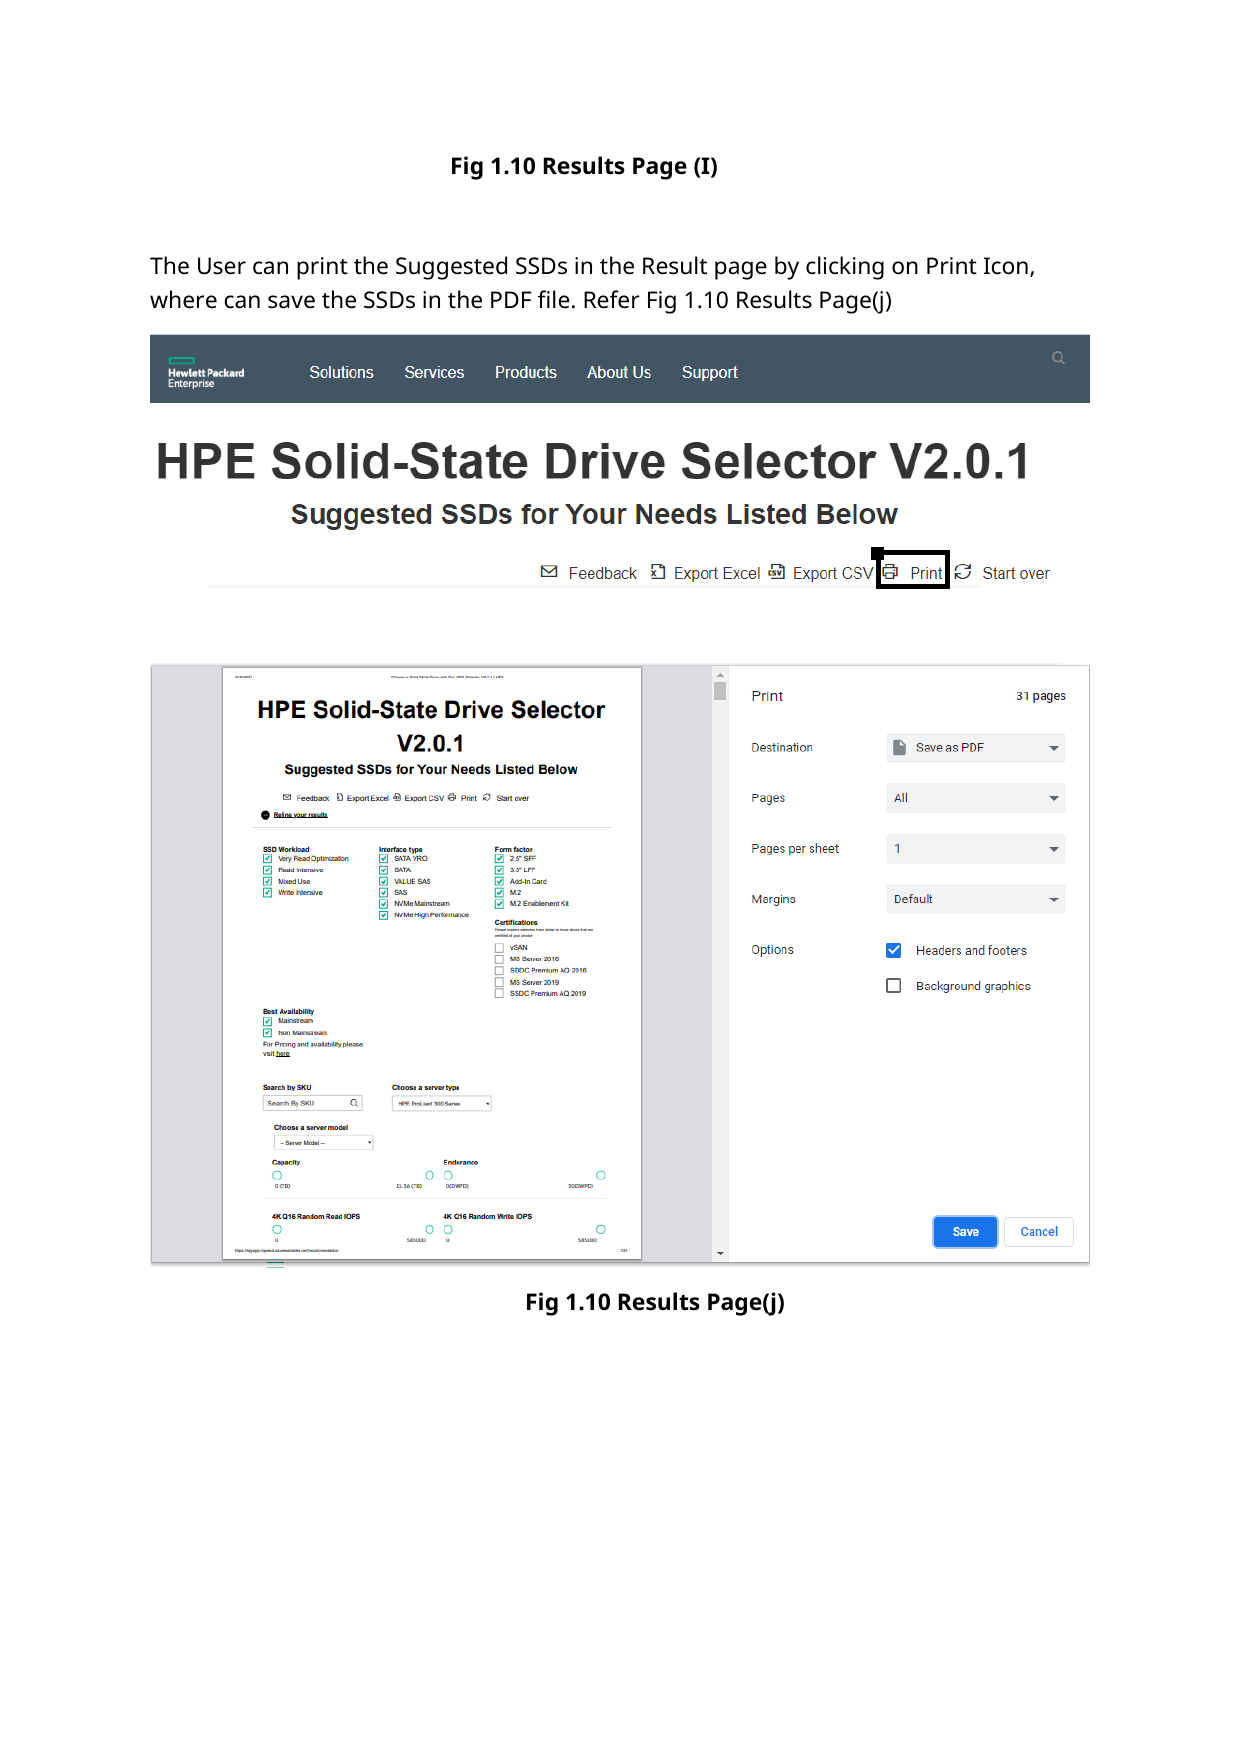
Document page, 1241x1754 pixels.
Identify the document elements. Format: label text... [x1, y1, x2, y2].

text Fig 1.10 Results Page(j) [450, 1286, 1090, 1318]
picture [150, 663, 1091, 1268]
text The User can print the Suggested SSDs in the Result page by clicking on Print Icon, where can save the SSDs in the PDF file. Refer Fig 1.10 Results Page(j) [150, 250, 1090, 315]
picture [150, 334, 1091, 594]
text Fig 1.10 Results Page (I) [450, 150, 1090, 181]
